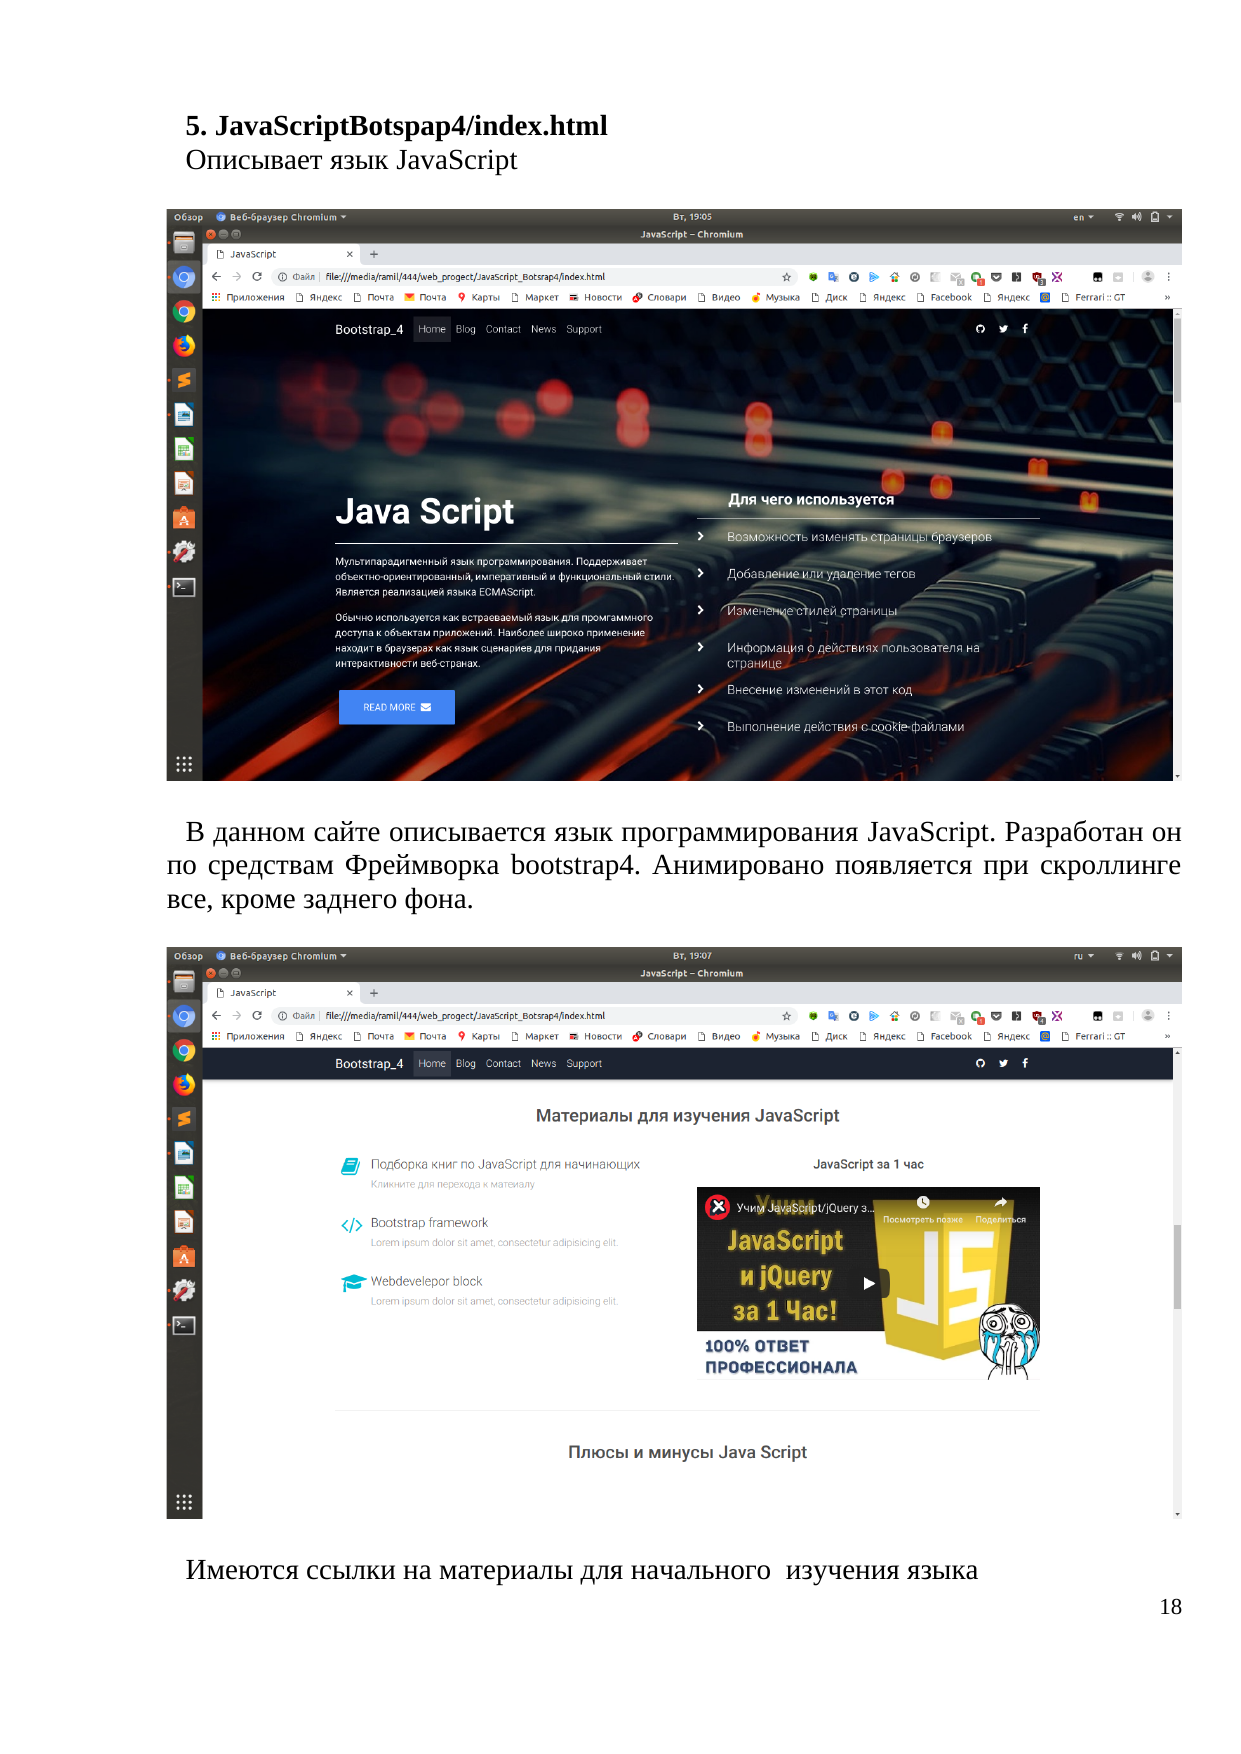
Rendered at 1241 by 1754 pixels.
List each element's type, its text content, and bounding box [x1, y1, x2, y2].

text Описывает язык JavaScript [167, 142, 1182, 175]
text 5. JavaScriptBotspap4/index.html [167, 108, 1182, 142]
picture [166, 947, 1182, 1519]
text В данном сайте описывается язык программирования JavaScript. Разработан он по средствам Фреймворка bootstrap4. Анимировано появляется при скроллинге все, кроме заднего фона. [167, 814, 1182, 914]
text Имеются ссылки на материалы для начального изучения языка [167, 1552, 1182, 1586]
picture [166, 209, 1182, 781]
